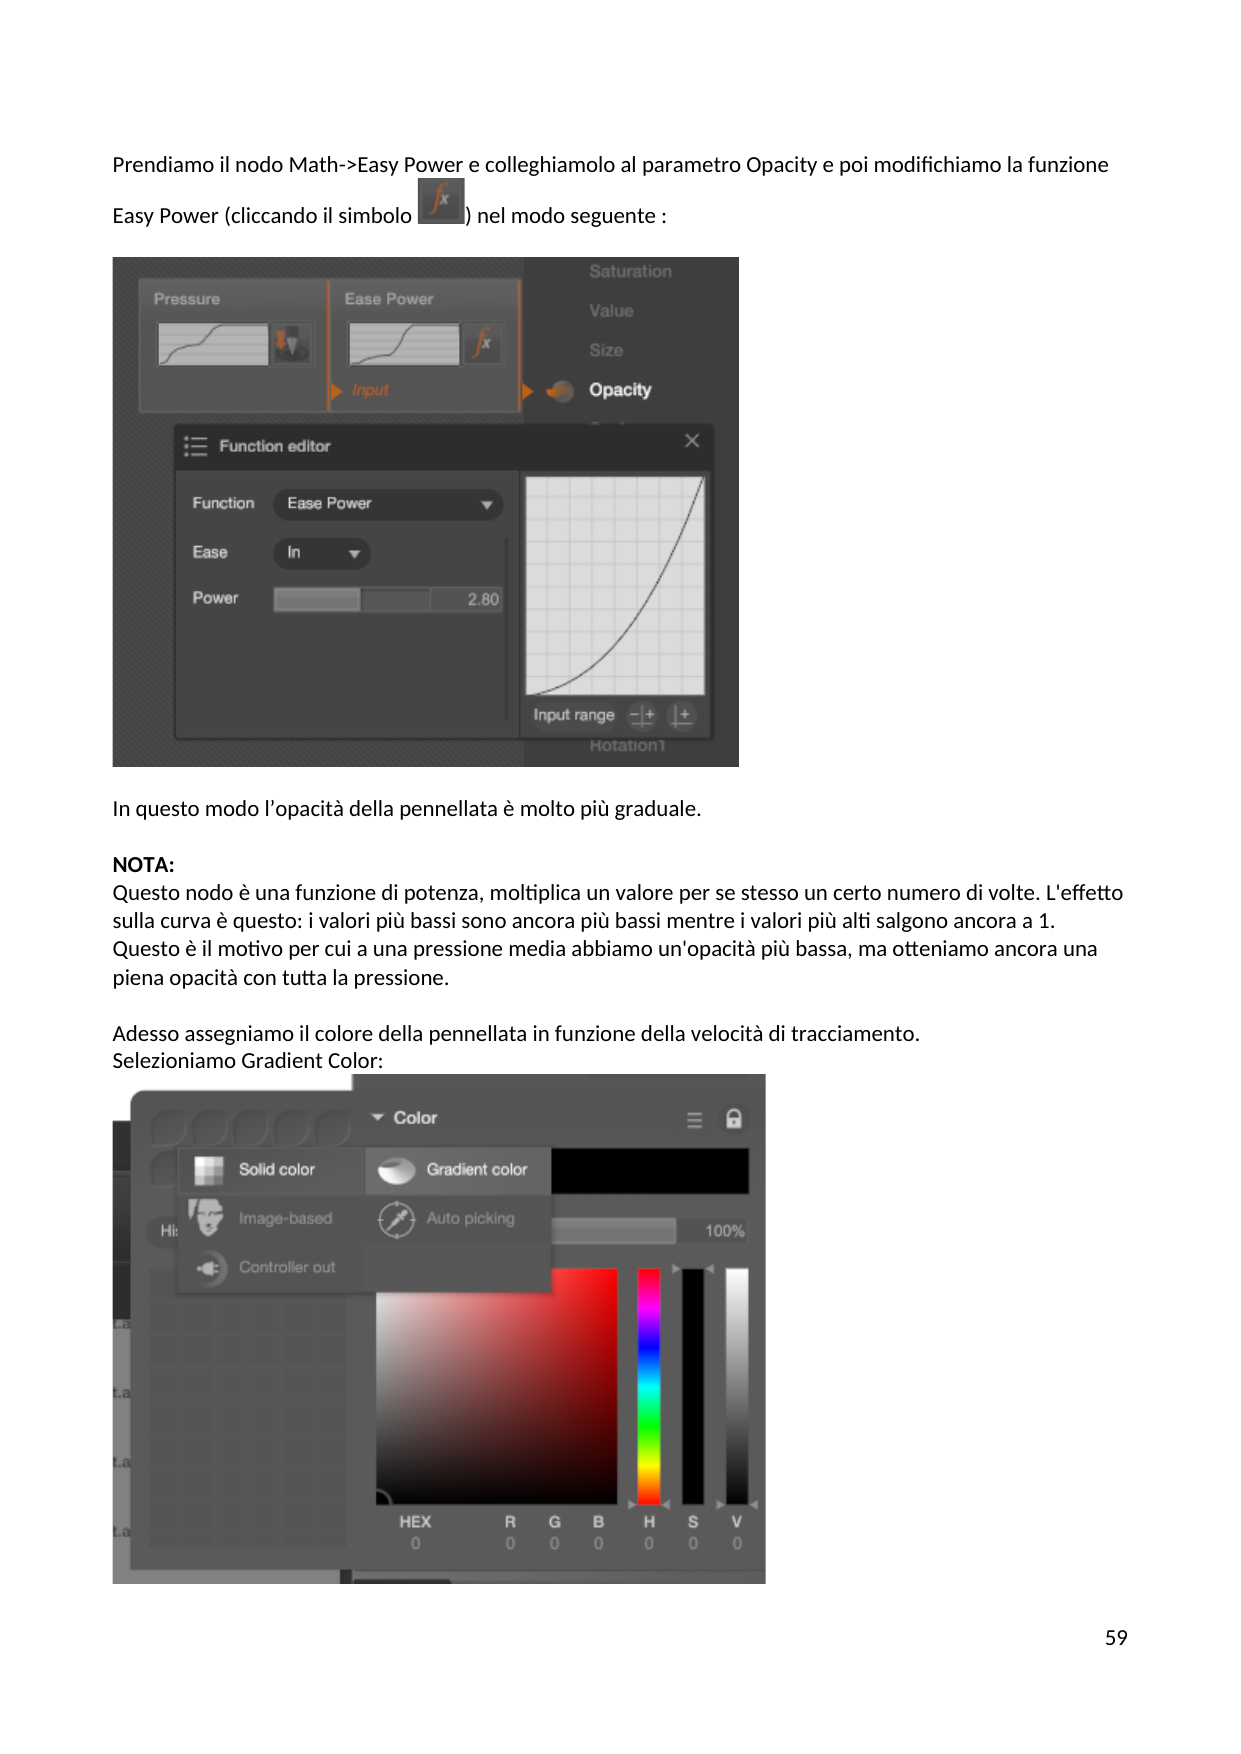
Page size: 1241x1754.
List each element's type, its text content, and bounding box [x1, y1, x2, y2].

picture [112, 257, 739, 767]
text Selezioniamo Gradient Color: [112, 1047, 1128, 1075]
text Questo nodo è una funzione di potenza, moltiplica un valore per se stesso un certo numero di volte. L'effetto sulla curva è questo: i valori più bassi sono ancora più bassi mentre i valori più alti salgono ancora a 1. Questo è il motivo per cui a una pressione media abbiamo un'opacità più bassa, ma otteniamo ancora una piena opacità con tutta la pressione. [112, 878, 1128, 991]
picture [417, 178, 465, 224]
picture [112, 1074, 766, 1584]
text Adesso assegniamo il colore della pennellata in funzione della velocità di tracciamento. [112, 1019, 1128, 1047]
text NOTA: [112, 851, 1128, 878]
text Prendiamo il nodo Math->Easy Power e colleghiamolo al parametro Opacity e poi modifichiamo la funzione Easy Power (cliccando il simbolo ) nel modo seguente : [112, 150, 1128, 229]
text In questo modo l’opacità della pennellata è molto più graduale. [112, 794, 1128, 822]
